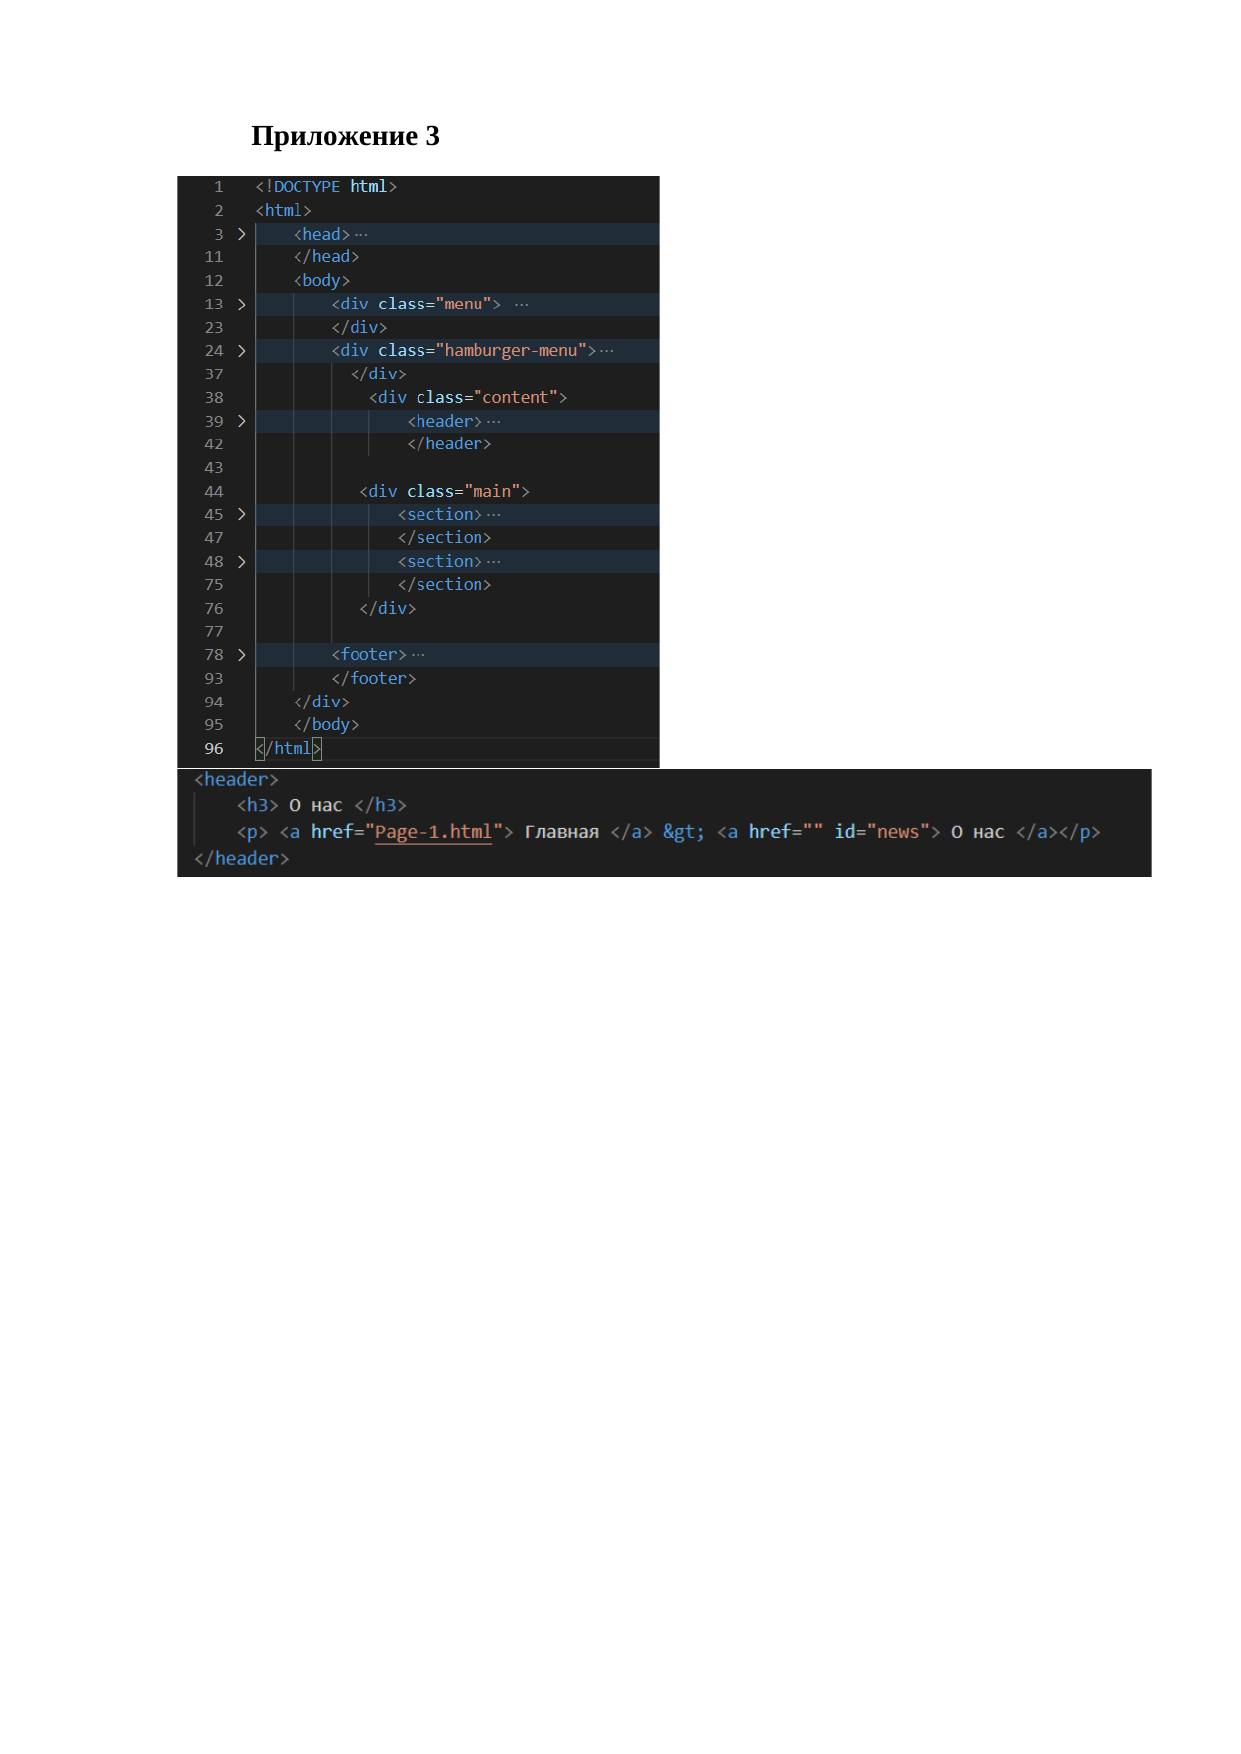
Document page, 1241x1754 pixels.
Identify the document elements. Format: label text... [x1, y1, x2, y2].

subtitle Приложение 3 [177, 118, 1154, 152]
picture [177, 769, 1152, 877]
picture [177, 176, 660, 768]
